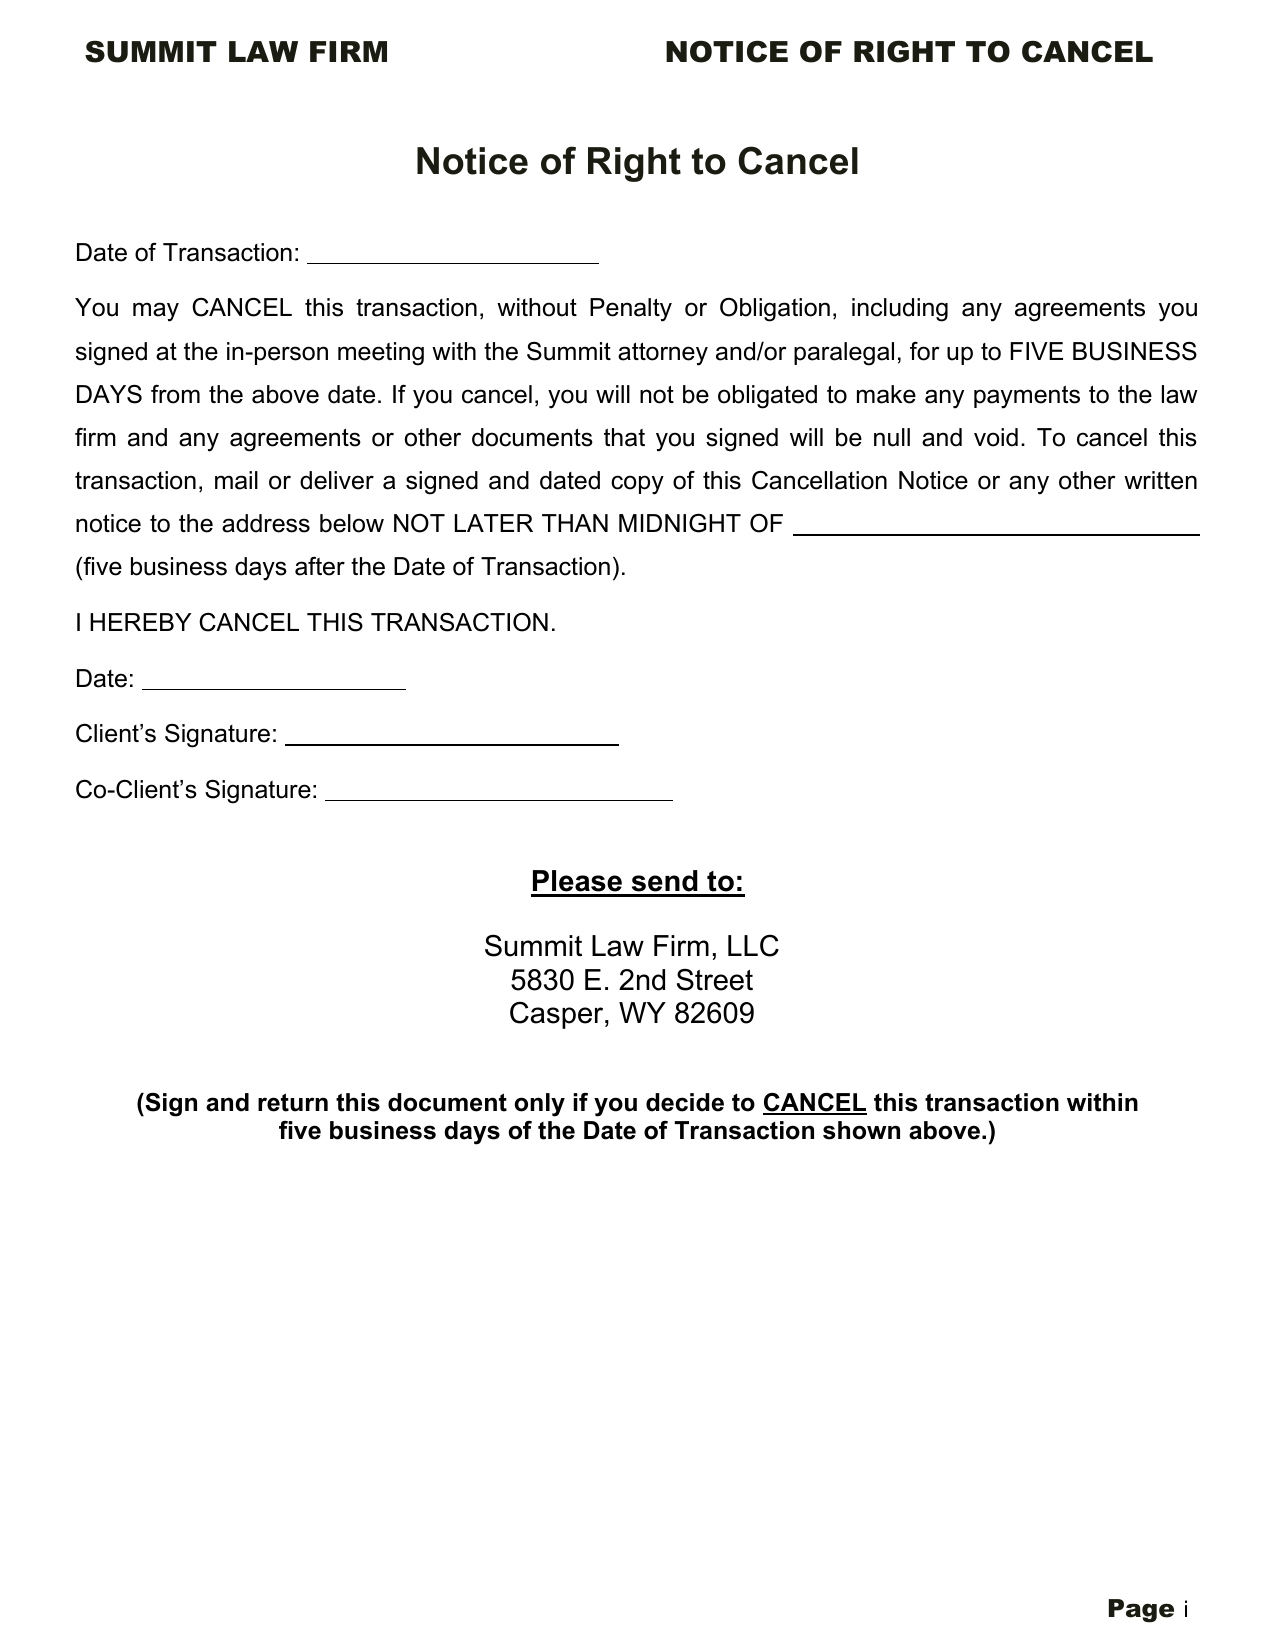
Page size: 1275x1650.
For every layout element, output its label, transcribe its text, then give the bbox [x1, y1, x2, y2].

text I HEREBY CANCEL THIS TRANSACTION. [75, 608, 1242, 637]
text 5830 E. 2nd Street [27, 963, 1236, 996]
text (Sign and return this document only if you decide to CANCEL this transaction within five business days of the Date of Transaction shown above.) [136, 1087, 1139, 1145]
text Date: [75, 663, 1242, 692]
text Casper, WY 82609 [27, 997, 1236, 1030]
text Notice of Right to Cancel [414, 139, 1242, 182]
text You may CANCEL this transaction, without Penalty or Obligation, including any agreements you signed at the in-person meeting with the Summit attorney and/or paralegal, for up to FIVE BUSINESS DAYS from the above date. If you cancel, you will not be obligated to make any payments to the law firm and any agreements or other documents that you signed will be null and void. To cancel this transaction, mail or deliver a signed and dated copy of this Cancellation Notice or any other written notice to the address below NOT LATER THAN MIDNIGHT OF (five business days after the Date of Transaction). [75, 293, 1200, 581]
text Co-Client’s Signature: [75, 775, 1242, 803]
text Client’s Signature: [75, 719, 1242, 748]
text Date of Transaction: [75, 238, 1242, 267]
text Please send to: [379, 864, 896, 898]
text Summit Law Firm, LLC [27, 929, 1236, 963]
